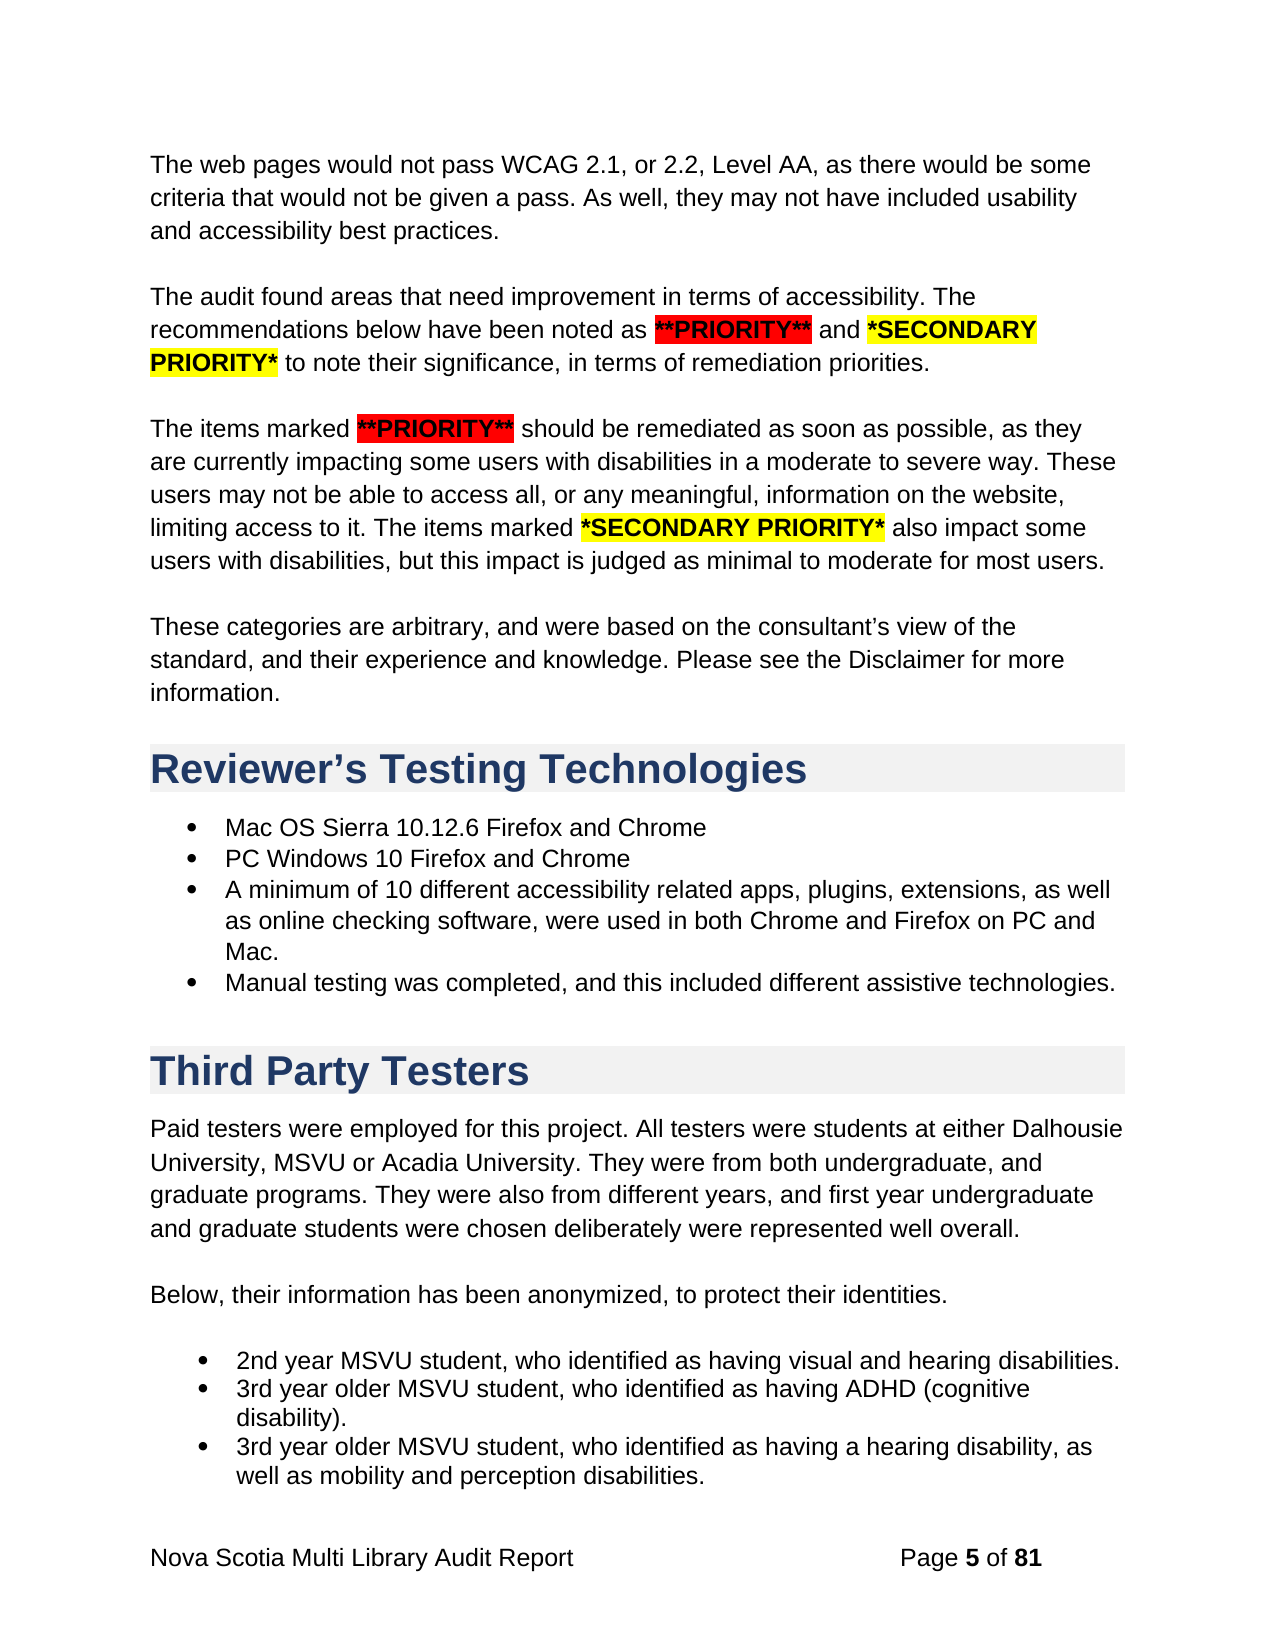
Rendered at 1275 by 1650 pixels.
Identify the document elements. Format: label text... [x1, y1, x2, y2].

text The web pages would not pass WCAG 2.1, or 2.2, Level AA, as there would be some criteria that would not be given a pass. As well, they may not have included usability and accessibility best practices. [150, 150, 1125, 245]
text The audit found areas that need improvement in terms of accessibility. The recommendations below have been noted as **PRIORITY** and *SECONDARY PRIORITY* to note their significance, in terms of remediation priorities. [150, 282, 1125, 377]
text Below, their information has been anonymized, to protect their identities. [150, 1279, 1125, 1308]
list Mac OS Sierra 10.12.6 Firefox and Chrome [187, 813, 1125, 842]
list 3rd year older MSVU student, who identified as having ADHD (cognitive disability). [199, 1374, 1125, 1432]
list 2nd year MSVU student, who identified as having visual and hearing disabilities. [199, 1346, 1125, 1374]
list 3rd year older MSVU student, who identified as having a hearing disability, as well as mobility and perception disabilities. [199, 1432, 1125, 1490]
subtitle Reviewer’s Testing Technologies [150, 744, 1125, 792]
text The items marked **PRIORITY** should be remediated as soon as possible, as they are currently impacting some users with disabilities in a moderate to severe way. These users may not be able to access all, or any meaningful, information on the website, limiting access to it. The items marked *SECONDARY PRIORITY* also impact some users with disabilities, but this impact is judged as minimal to moderate for most users. [150, 414, 1125, 575]
list PC Windows 10 Firefox and Chrome [187, 844, 1125, 873]
text Paid testers were employed for this project. All testers were students at either Dalhousie University, MSVU or Acadia University. They were from both undergraduate, and graduate programs. They were also from different years, and first year undergraduate and graduate students were chosen deliberately were represented well overall. [150, 1114, 1125, 1242]
text These categories are arbitrary, and were based on the consultant’s view of the standard, and their experience and knowledge. Please see the Disclaimer for more information. [150, 612, 1125, 707]
list A minimum of 10 different accessibility related apps, plugins, extensions, as well as online checking software, were used in both Chrome and Firefox on PC and Mac. [187, 875, 1125, 966]
subtitle Third Party Testers [150, 1046, 1125, 1094]
list Manual testing was completed, and this included different assistive technologies. [187, 968, 1125, 1027]
